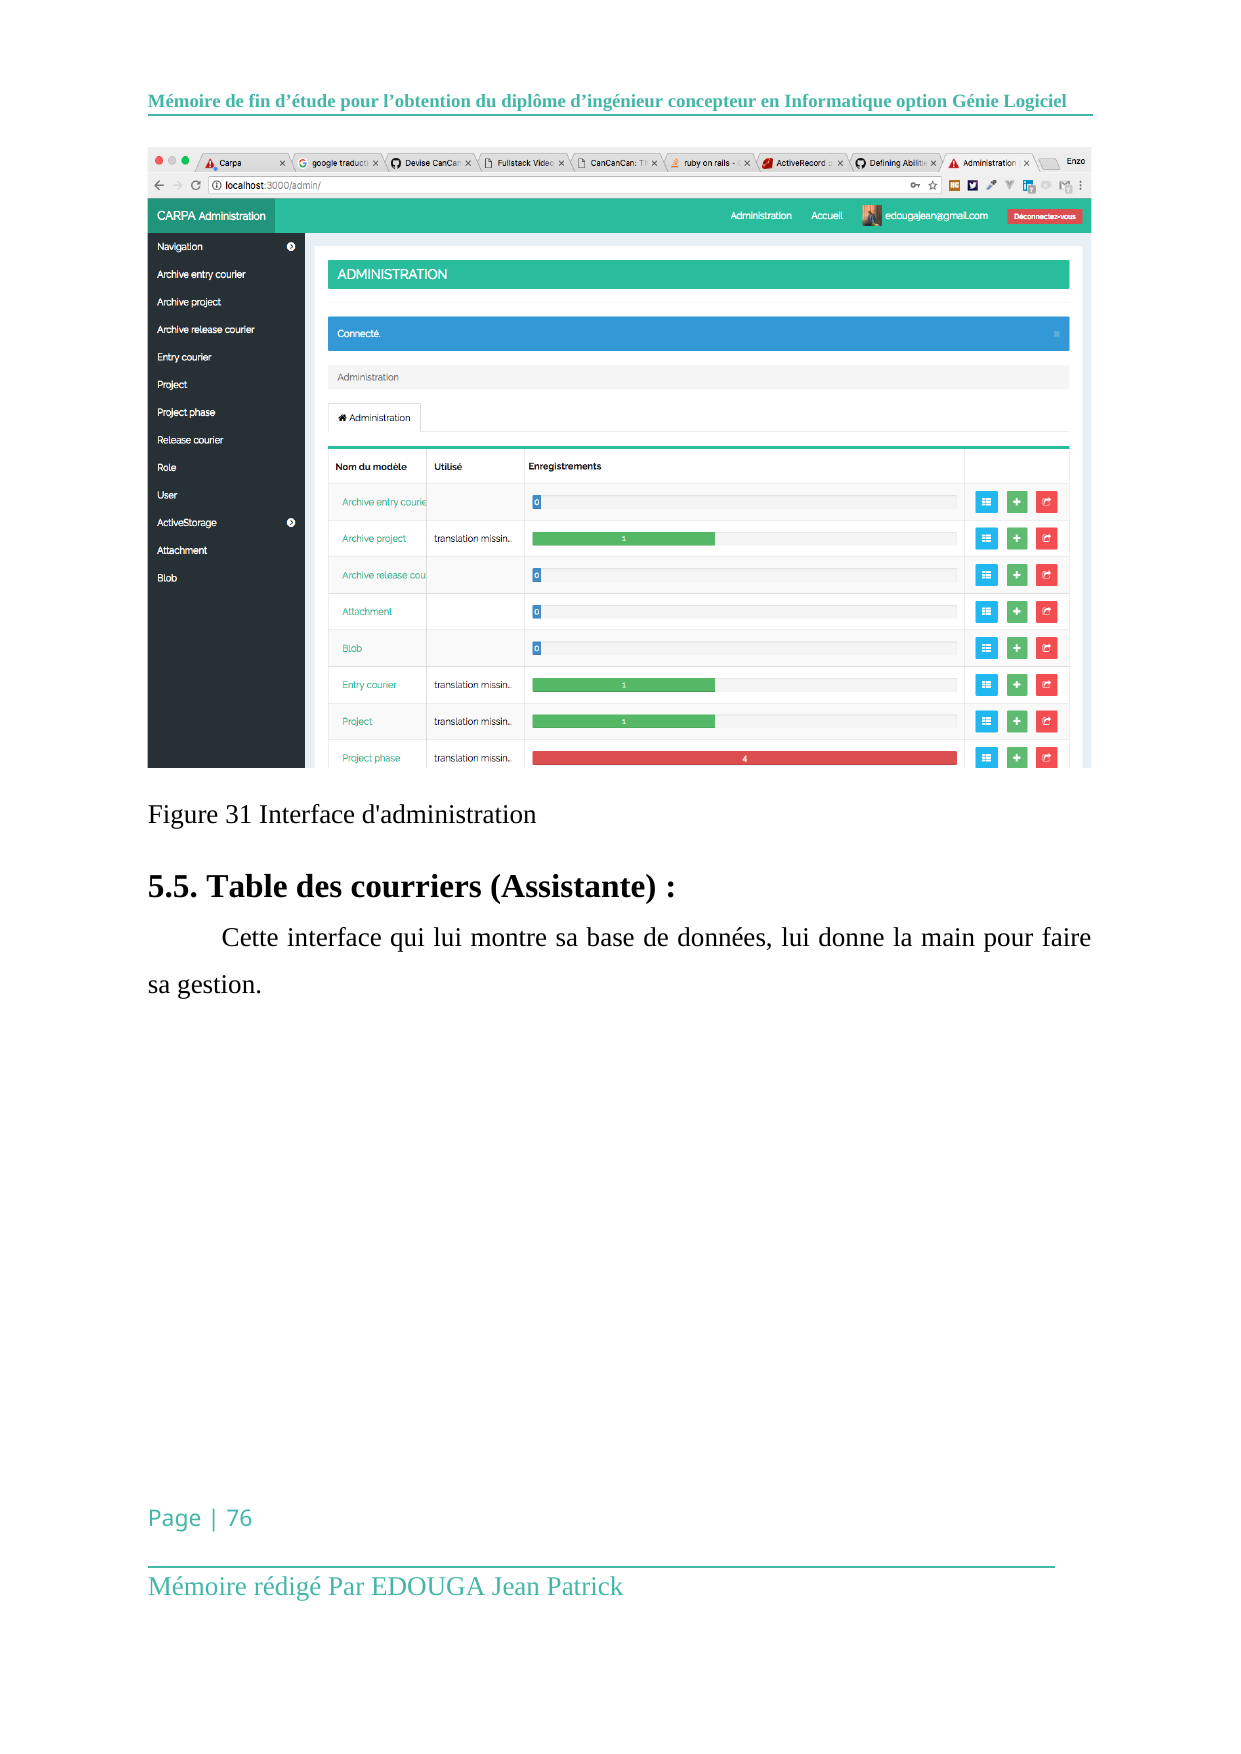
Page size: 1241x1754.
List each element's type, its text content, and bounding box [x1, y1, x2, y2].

picture [147, 147, 1092, 768]
subtitle 5.5. Table des courriers (Assistante) : [148, 866, 1093, 904]
text Figure 31 Interface d'administration [148, 798, 1093, 830]
text Cette interface qui lui montre sa base de données, lui donne la main pour faire sa gestion. [148, 921, 1093, 999]
